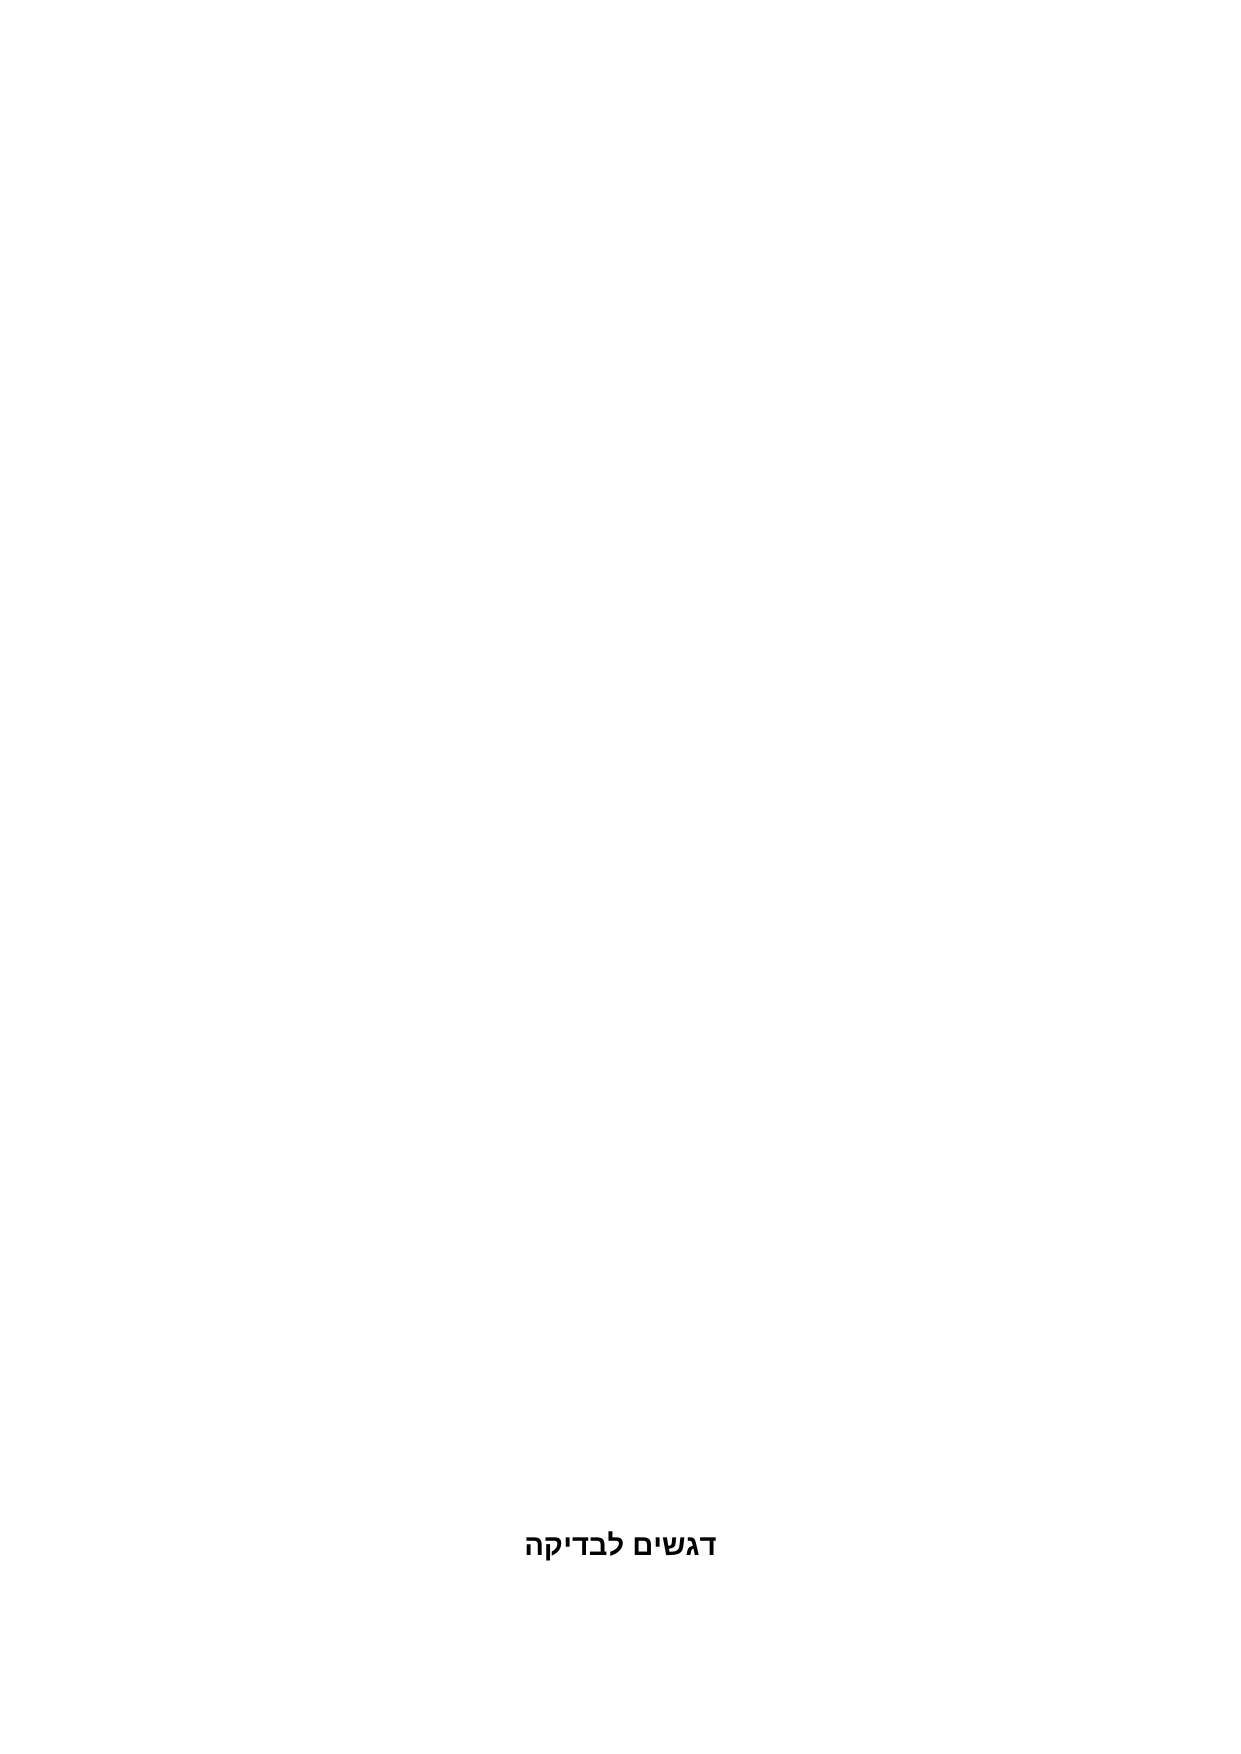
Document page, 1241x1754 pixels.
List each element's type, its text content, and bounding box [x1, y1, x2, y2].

text דגשים לבדיקה [187, 1528, 1053, 1561]
